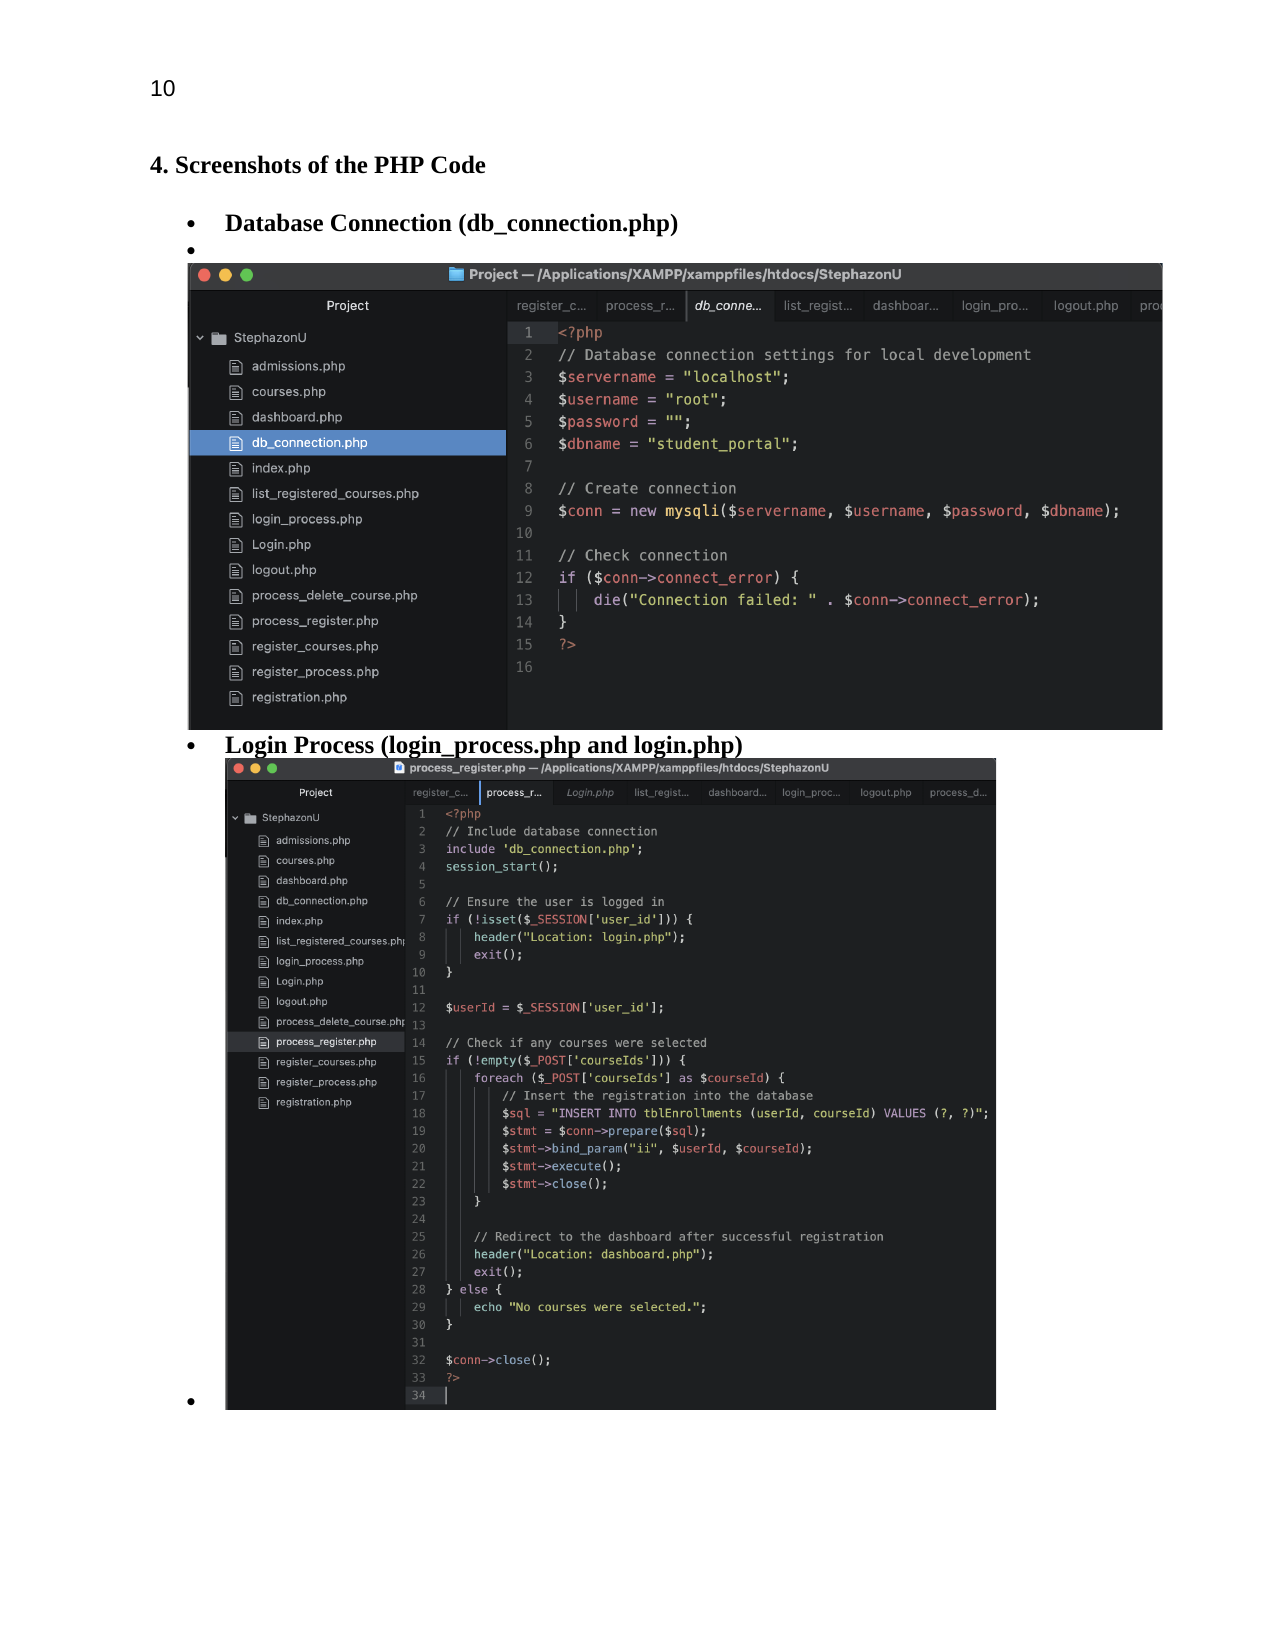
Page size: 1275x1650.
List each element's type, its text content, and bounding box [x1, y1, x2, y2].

picture [187, 263, 1163, 730]
list Login Process (login_process.php and login.php) [187, 730, 1125, 759]
picture [225, 758, 997, 1410]
list Database Connection (db_connection.php) [187, 208, 1125, 237]
text 4. Screenshots of the PHP Code [150, 150, 1125, 179]
